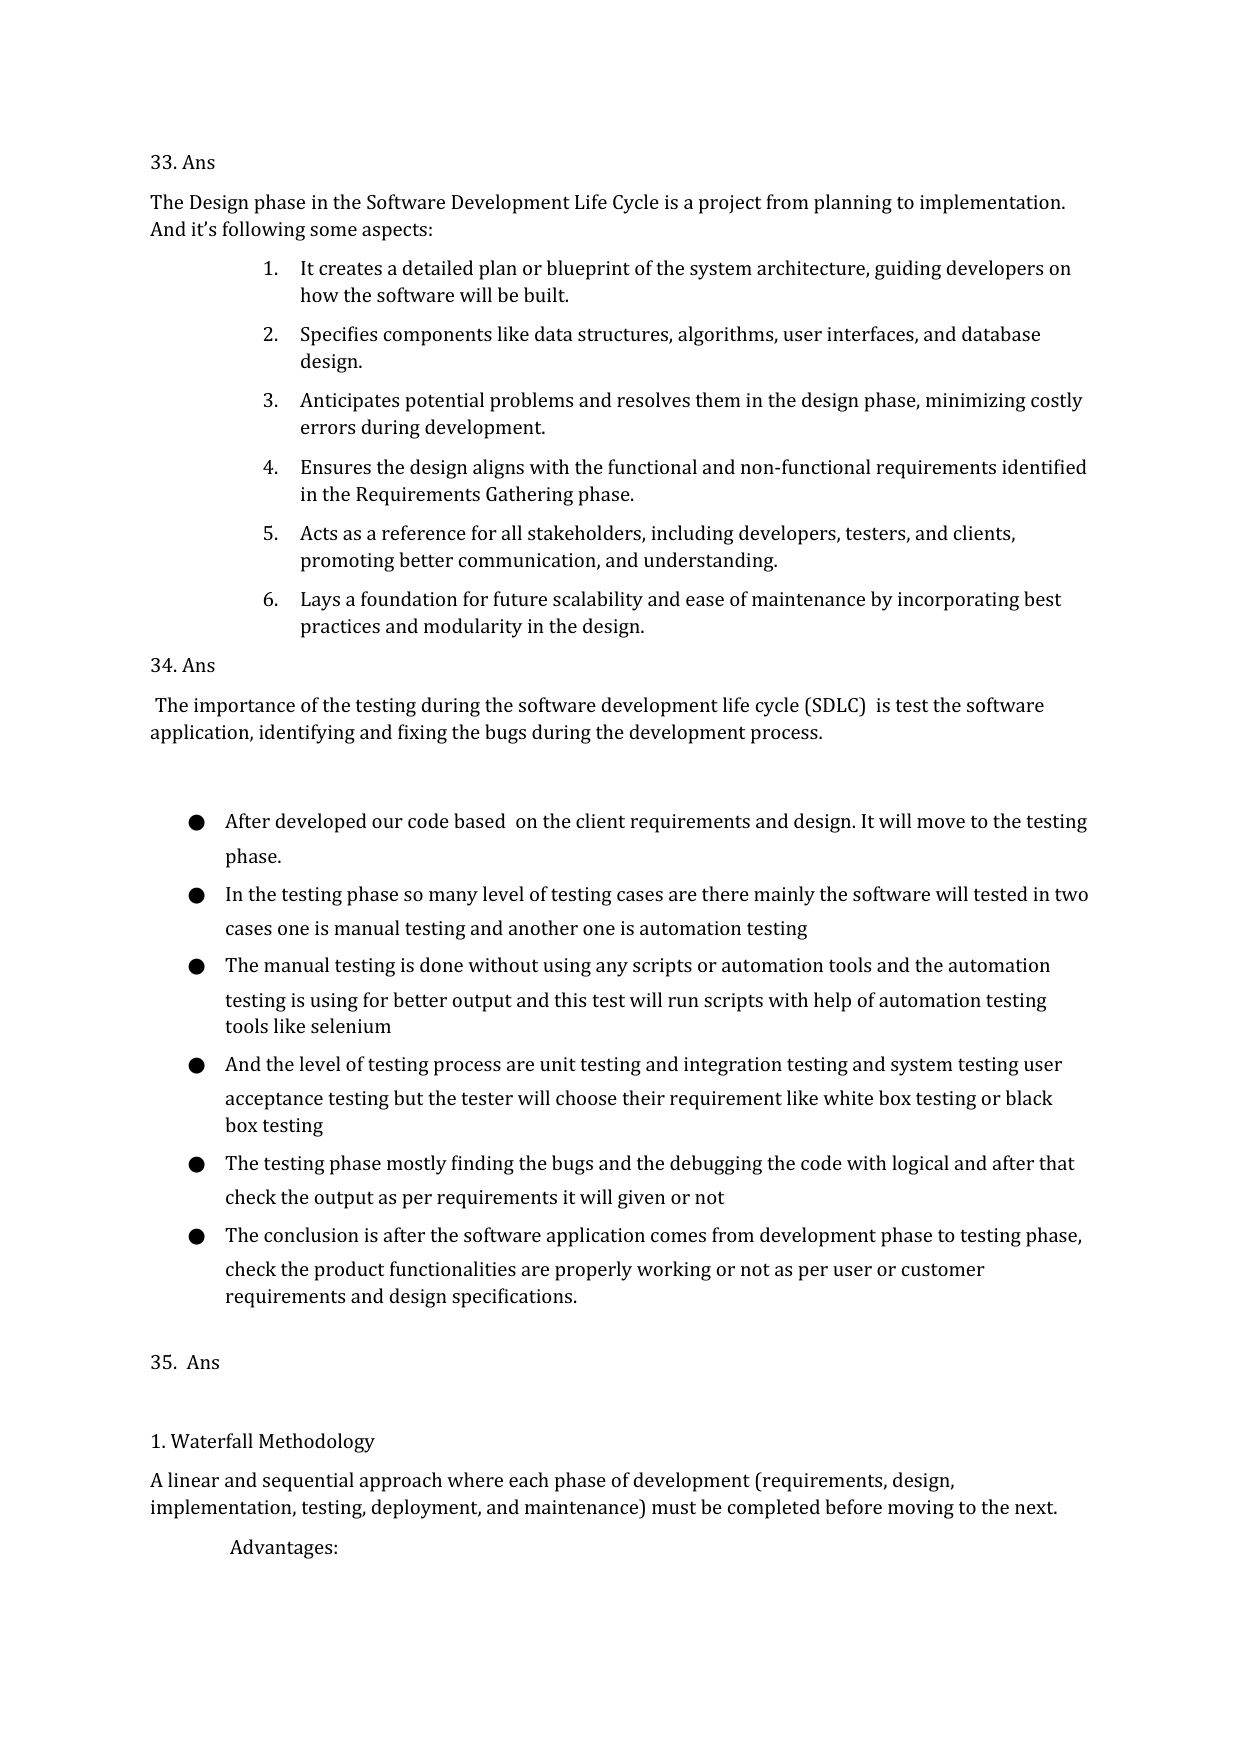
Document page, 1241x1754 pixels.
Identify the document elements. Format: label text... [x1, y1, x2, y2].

text Advantages: [225, 1534, 1090, 1559]
text The importance of the testing during the software development life cycle (SDLC) is test the software application, identifying and fixing the bugs during the development process. [150, 692, 1090, 744]
list The manual testing is done without using any scripts or automation tools and the automation testing is using for better output and this test will run scripts with help of automation testing tools like selenium [187, 942, 1090, 1038]
list And the level of testing process are unit testing and integration testing and system testing user acceptance testing but the tester will choose their requirement like white box testing or black box testing [187, 1041, 1090, 1137]
list The conclusion is after the software application comes from development phase to testing phase, check the product functionalities are properly working or not as per user or customer requirements and design specifications. [187, 1212, 1090, 1308]
text 35. Ans [150, 1350, 1090, 1374]
list Lays a foundation for future scalability and ease of maintenance by incorporating best practices and modularity in the design. [262, 587, 1090, 638]
list It creates a detailed plan or blueprint of the system architecture, guiding developers on how the software will be built. [262, 256, 1090, 307]
text A linear and sequential approach where each phase of development (requirements, design, implementation, testing, deployment, and maintenance) must be completed before moving to the next. [150, 1468, 1090, 1519]
list After developed our code based on the client requirements and design. It will move to the testing phase. [187, 798, 1090, 868]
list Ensures the design aligns with the functional and non-functional requirements identified in the Requirements Gathering phase. [262, 454, 1090, 506]
list Anticipates potential problems and resolves them in the design phase, minimizing costly errors during development. [262, 388, 1090, 439]
text 33. Ans [150, 150, 1090, 174]
list Acts as a reference for all stakeholders, including developers, testers, and clients, promoting better communication, and understanding. [262, 521, 1090, 572]
text 1. Waterfall Methodology [150, 1429, 1090, 1453]
list Specifies components like data structures, algorithms, user interfaces, and database design. [262, 322, 1090, 373]
text The Design phase in the Software Development Life Cycle is a project from planning to implementation. And it’s following some aspects: [150, 189, 1090, 241]
text 34. Ans [150, 653, 1090, 678]
list The testing phase mostly finding the bugs and the debugging the code with logical and after that check the output as per requirements it will given or not [187, 1140, 1090, 1209]
list In the testing phase so many level of testing cases are there mainly the software will tested in two cases one is manual testing and another one is automation testing [187, 870, 1090, 940]
